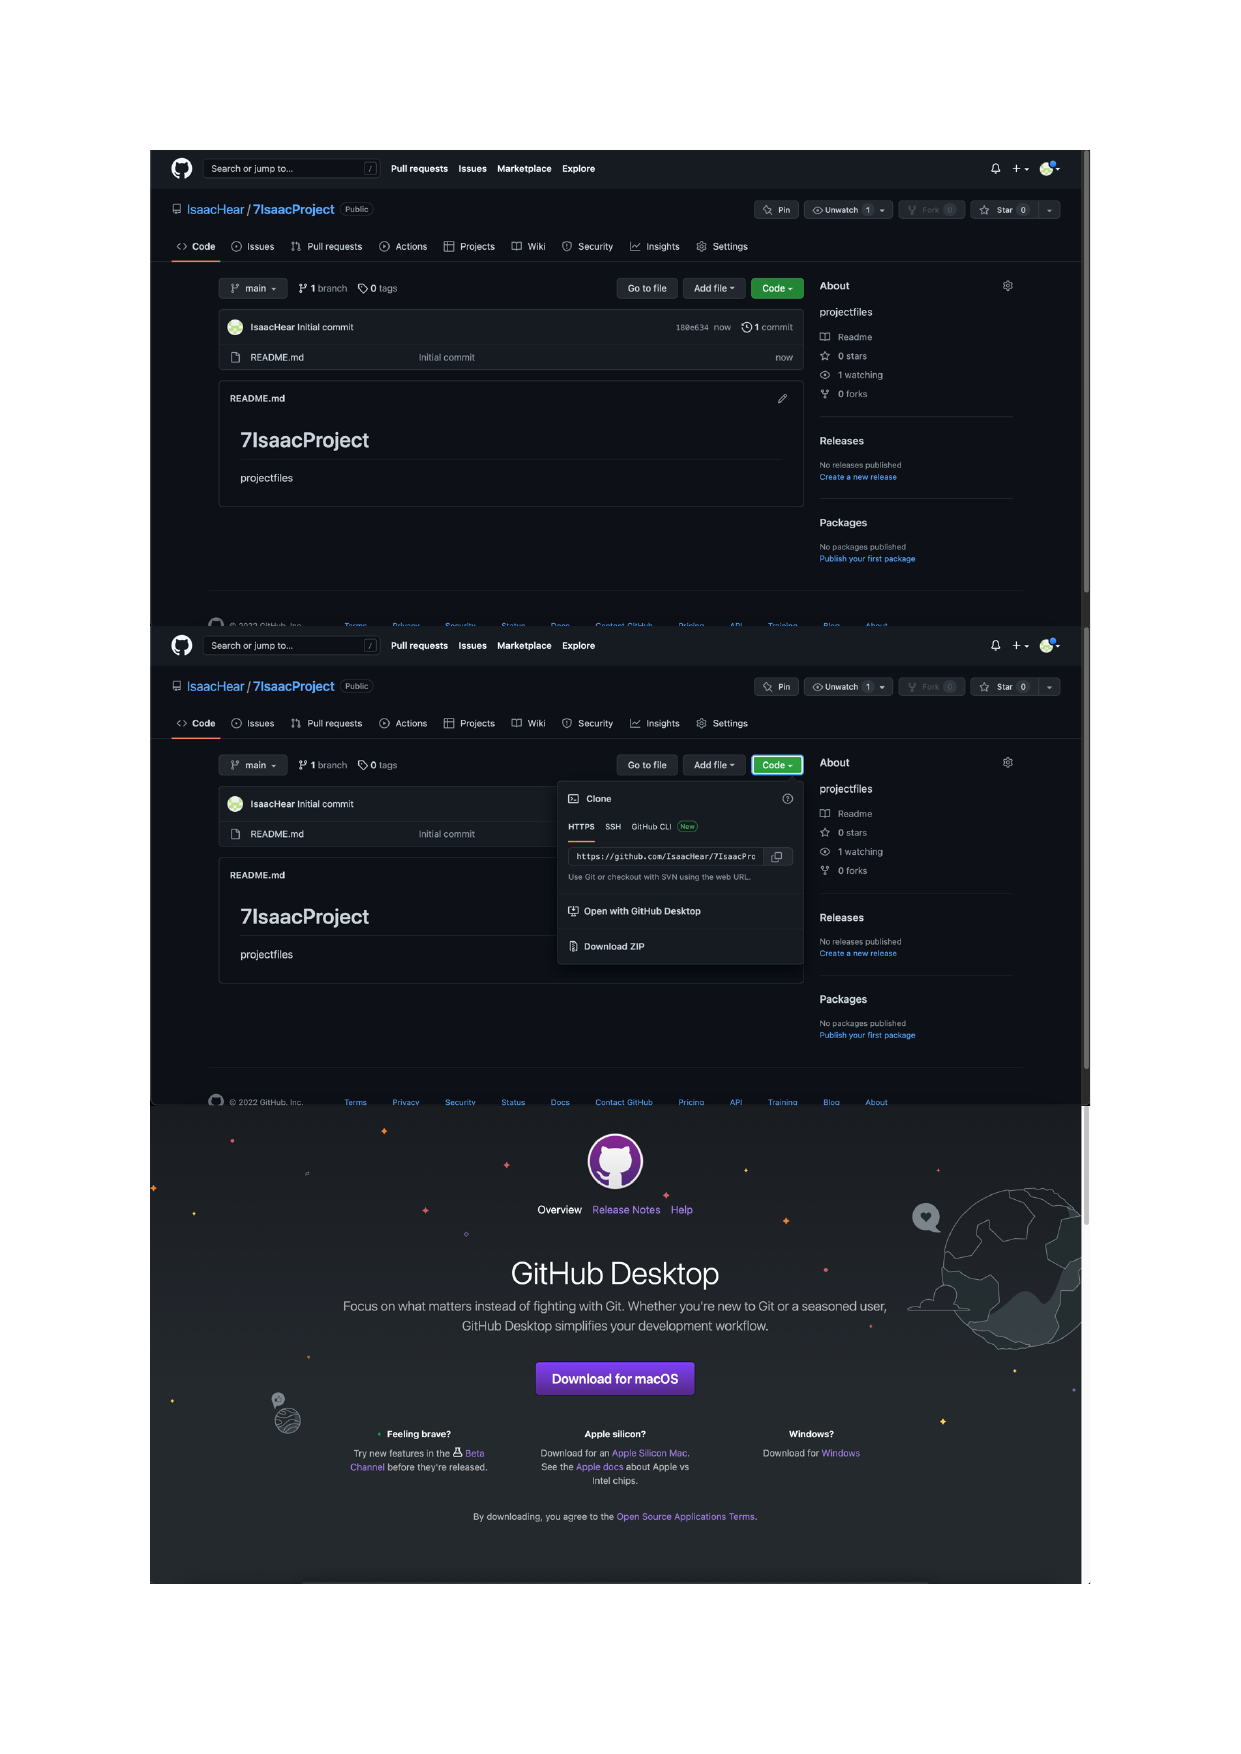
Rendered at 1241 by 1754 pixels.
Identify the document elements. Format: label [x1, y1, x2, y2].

picture [150, 150, 1091, 1584]
